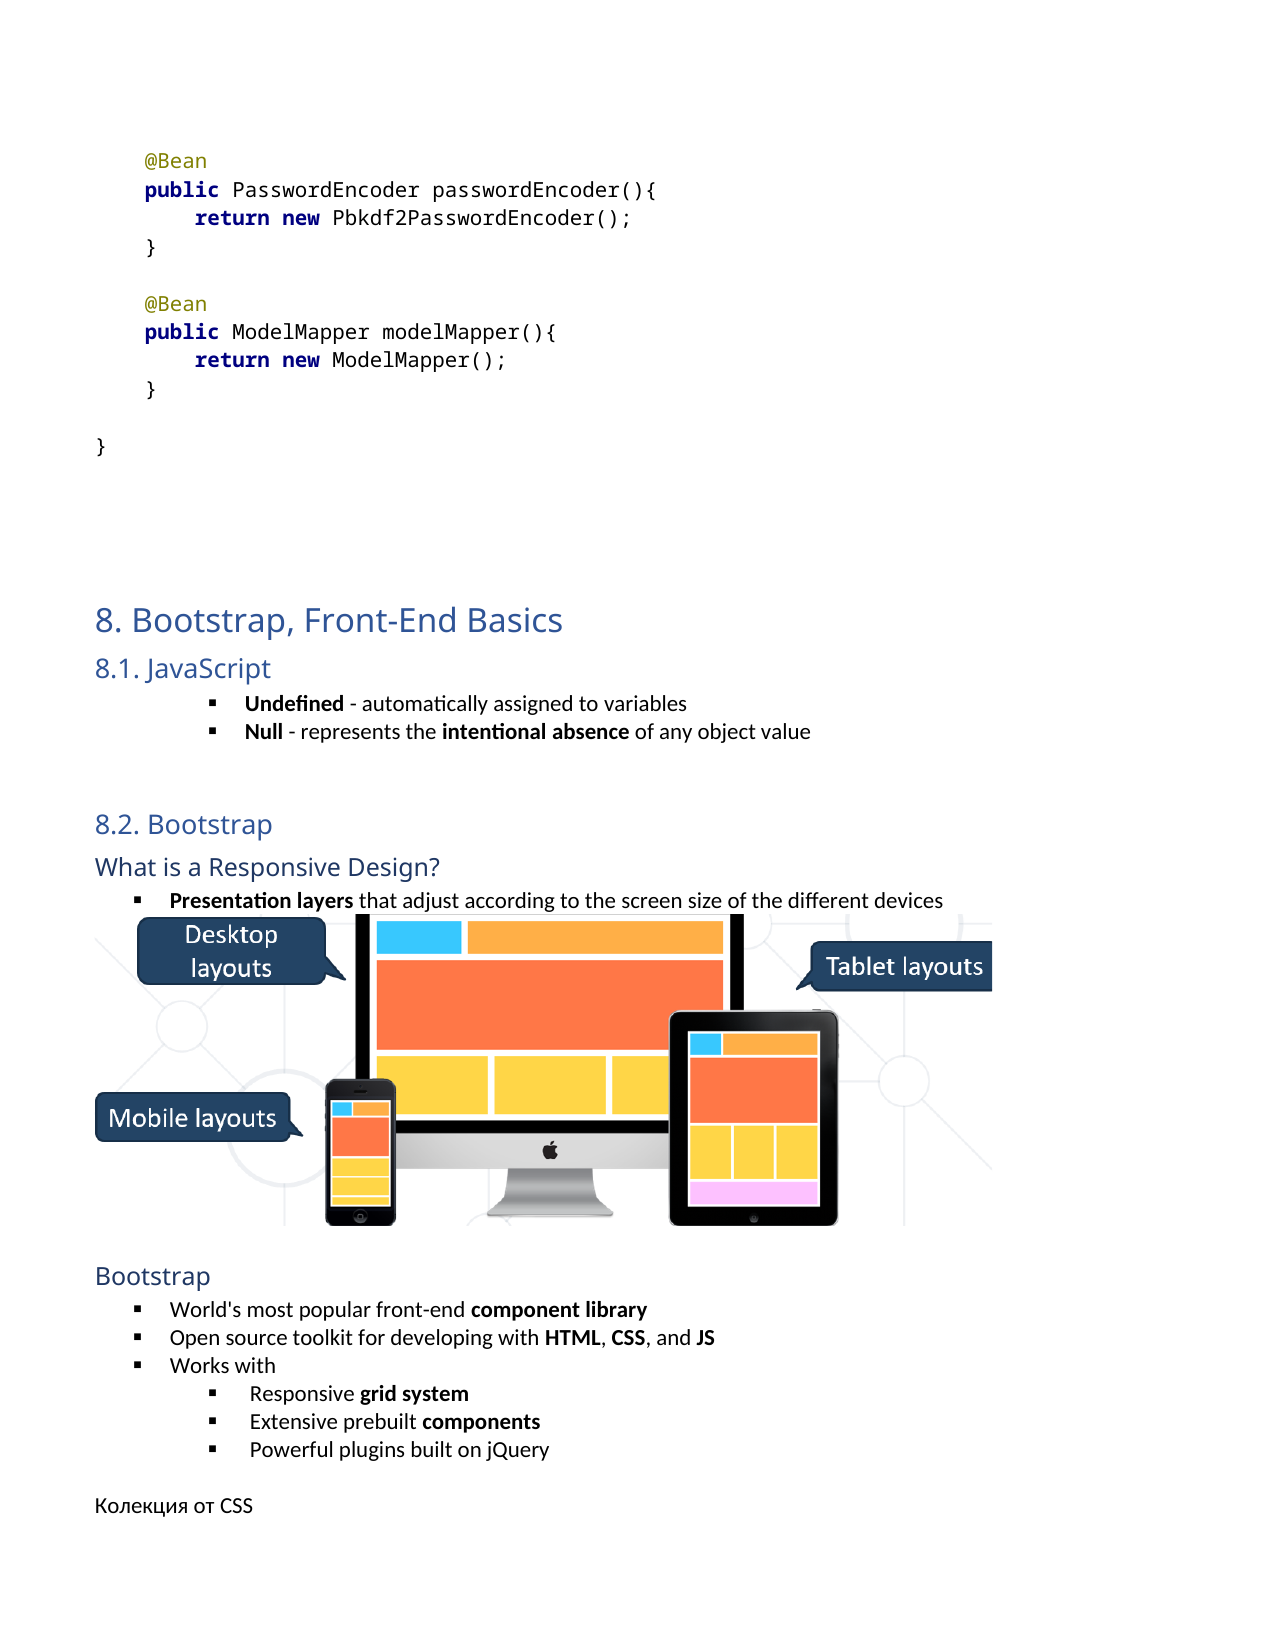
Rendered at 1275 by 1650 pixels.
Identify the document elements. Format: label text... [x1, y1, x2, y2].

list Presentation layers that adjust according to the screen size of the different devices [132, 886, 1198, 914]
list Null - represents the intentional absence of any object value [207, 717, 1198, 745]
list Open source toolkit for developing with HTML, CSS, and JS [132, 1323, 1198, 1351]
list Responsive grid system [207, 1379, 1198, 1407]
subtitle 8.2. Bootstrap [94, 806, 1198, 842]
subtitle Bootstrap [94, 1258, 1198, 1292]
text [94, 118, 1198, 459]
subtitle 8.1. JavaScript [94, 649, 1198, 686]
list Extensive prebuilt components [207, 1407, 1198, 1435]
list Undefined - automatically assigned to variables [207, 689, 1198, 717]
list Works with [132, 1351, 1198, 1379]
picture [94, 914, 993, 1226]
list World's most popular front-end component library [132, 1295, 1198, 1323]
subtitle What is a Responsive Design? [94, 849, 1198, 884]
list Powerful plugins built on jQuery [207, 1435, 1198, 1463]
subtitle 8. Bootstrap, Front-End Basics [94, 596, 1198, 642]
text Колекция от CSS [94, 1491, 1198, 1519]
